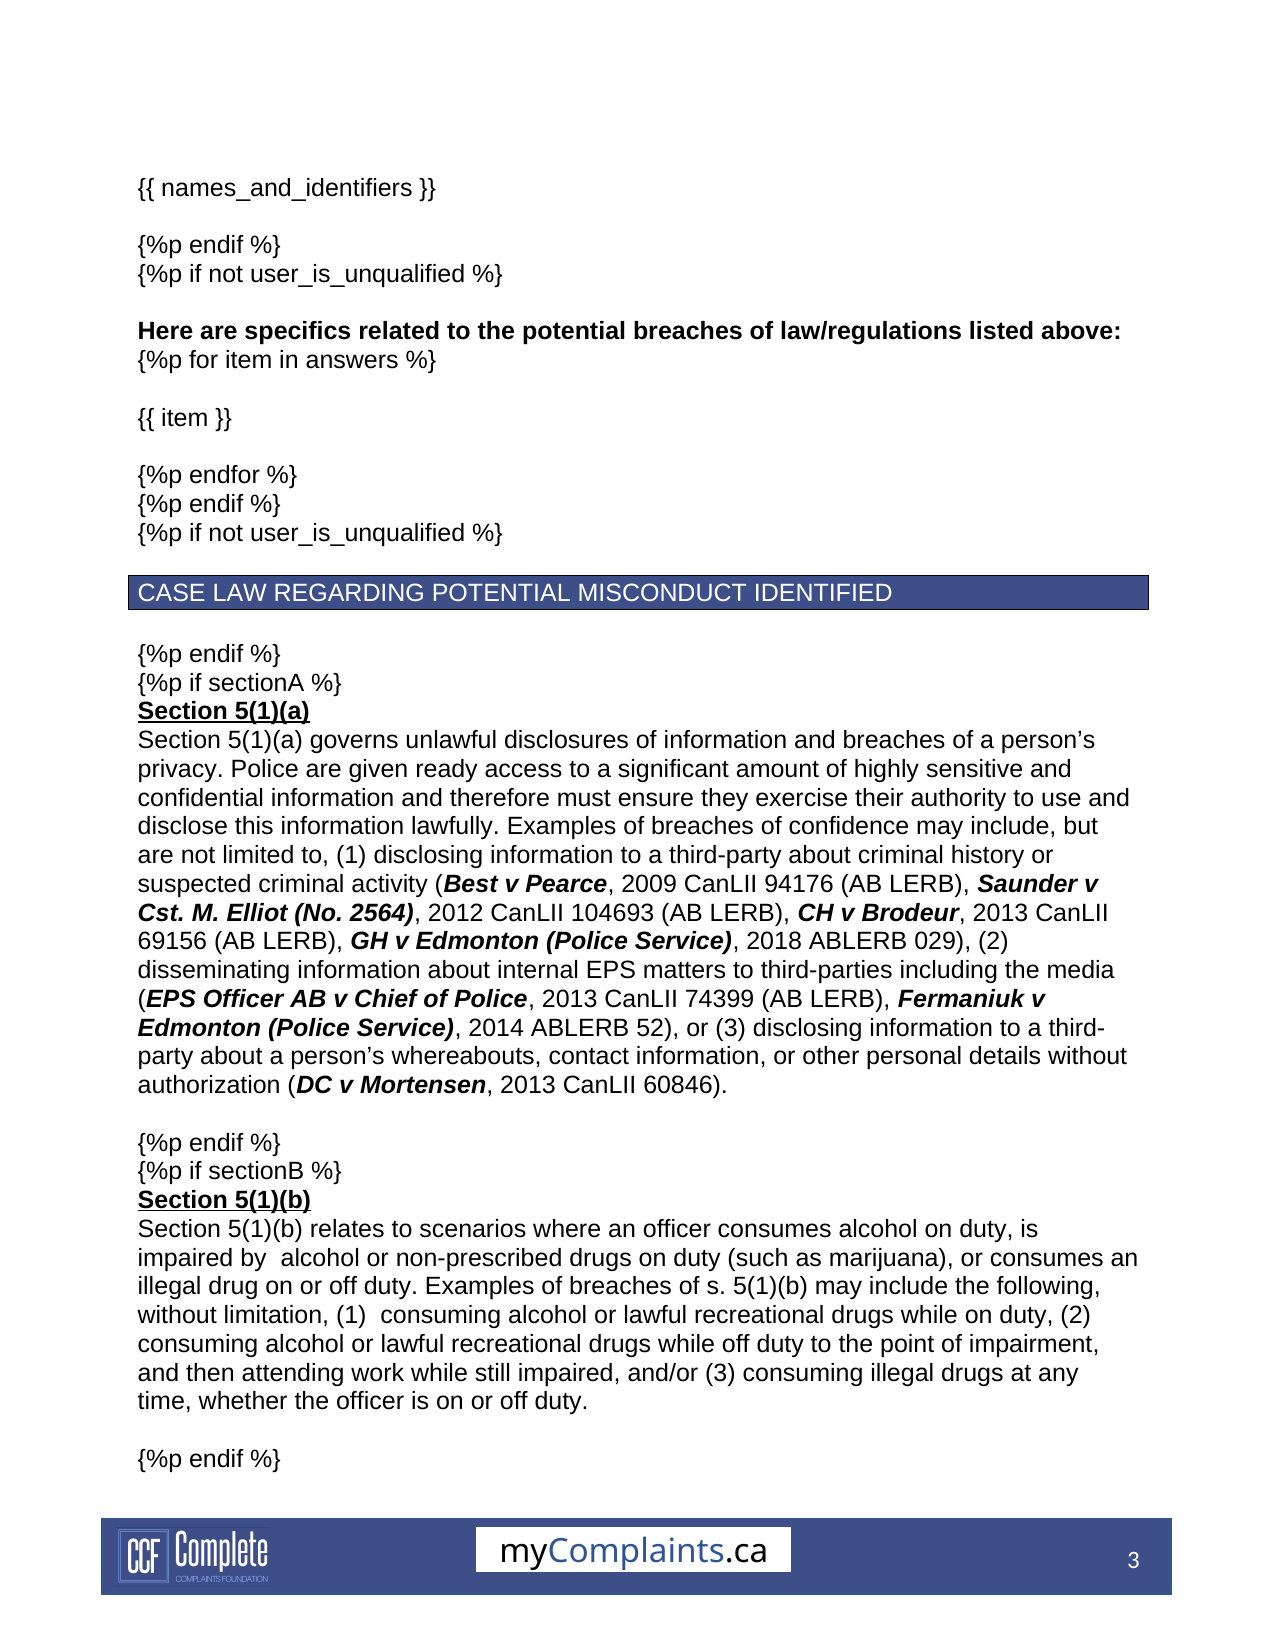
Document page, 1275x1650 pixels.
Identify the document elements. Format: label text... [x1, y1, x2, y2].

text Section 5(1)(a) governs unlawful disclosures of information and breaches of a person’s privacy. Police are given ready access to a significant amount of highly sensitive and confidential information and therefore must ensure they exercise their authority to use and disclose this information lawfully. Examples of breaches of confidence may include, but are not limited to, (1) disclosing information to a third-party about criminal history or suspected criminal activity (Best v Pearce, 2009 CanLII 94176 (AB LERB), Saunder v Cst. M. Elliot (No. 2564), 2012 CanLII 104693 (AB LERB), CH v Brodeur, 2013 CanLII 69156 (AB LERB), GH v Edmonton (Police Service), 2018 ABLERB 029), (2) disseminating information about internal EPS matters to third-parties including the media (EPS Officer AB v Chief of Police, 2013 CanLII 74399 (AB LERB), Fermaniuk v Edmonton (Police Service), 2014 ABLERB 52), or (3) disclosing information to a third- party about a person’s whereabouts, contact information, or other personal details without authorization (DC v Mortensen, 2013 CanLII 60846). [137, 725, 1139, 1099]
text Section 5(1)(a) [137, 696, 1139, 725]
text Section 5(1)(b) relates to scenarios where an officer consumes alcohol on duty, is impaired by alcohol or non-prescribed drugs on duty (such as marijuana), or consumes an illegal drug on or off duty. Examples of breaches of s. 5(1)(b) may include the following, without limitation, (1) consuming alcohol or lawful recreational drugs while on duty, (2) consuming alcohol or lawful recreational drugs while off duty to the point of impairment, and then attending work while still impaired, and/or (3) consuming illegal drugs at any time, whether the officer is on or off duty. [137, 1214, 1139, 1415]
text Section 5(1)(b) [137, 1185, 1139, 1214]
text {%p endif %} [137, 639, 1139, 667]
text {%p for item in answers %} [137, 345, 1139, 374]
text {%p endif %} [137, 1127, 1139, 1156]
text {%p if sectionB %} [137, 1156, 1139, 1185]
picture [115, 1526, 271, 1587]
text {%p if sectionA %} [137, 667, 1139, 696]
text {{ names_and_identifiers }} [137, 172, 1139, 201]
text {%p if not user_is_unqualified %} [137, 259, 1139, 287]
text {%p endif %} [137, 230, 1139, 259]
text {%p if not user_is_unqualified %} [137, 517, 1139, 546]
text {%p endif %} [137, 1444, 1139, 1472]
text CASE LAW REGARDING POTENTIAL MISCONDUCT IDENTIFIED [129, 576, 1148, 609]
text {%p endif %} [137, 489, 1139, 517]
text {%p endfor %} [137, 460, 1139, 489]
text Here are specifics related to the potential breaches of law/regulations listed above: [137, 316, 1139, 345]
text {{ item }} [137, 402, 1139, 431]
